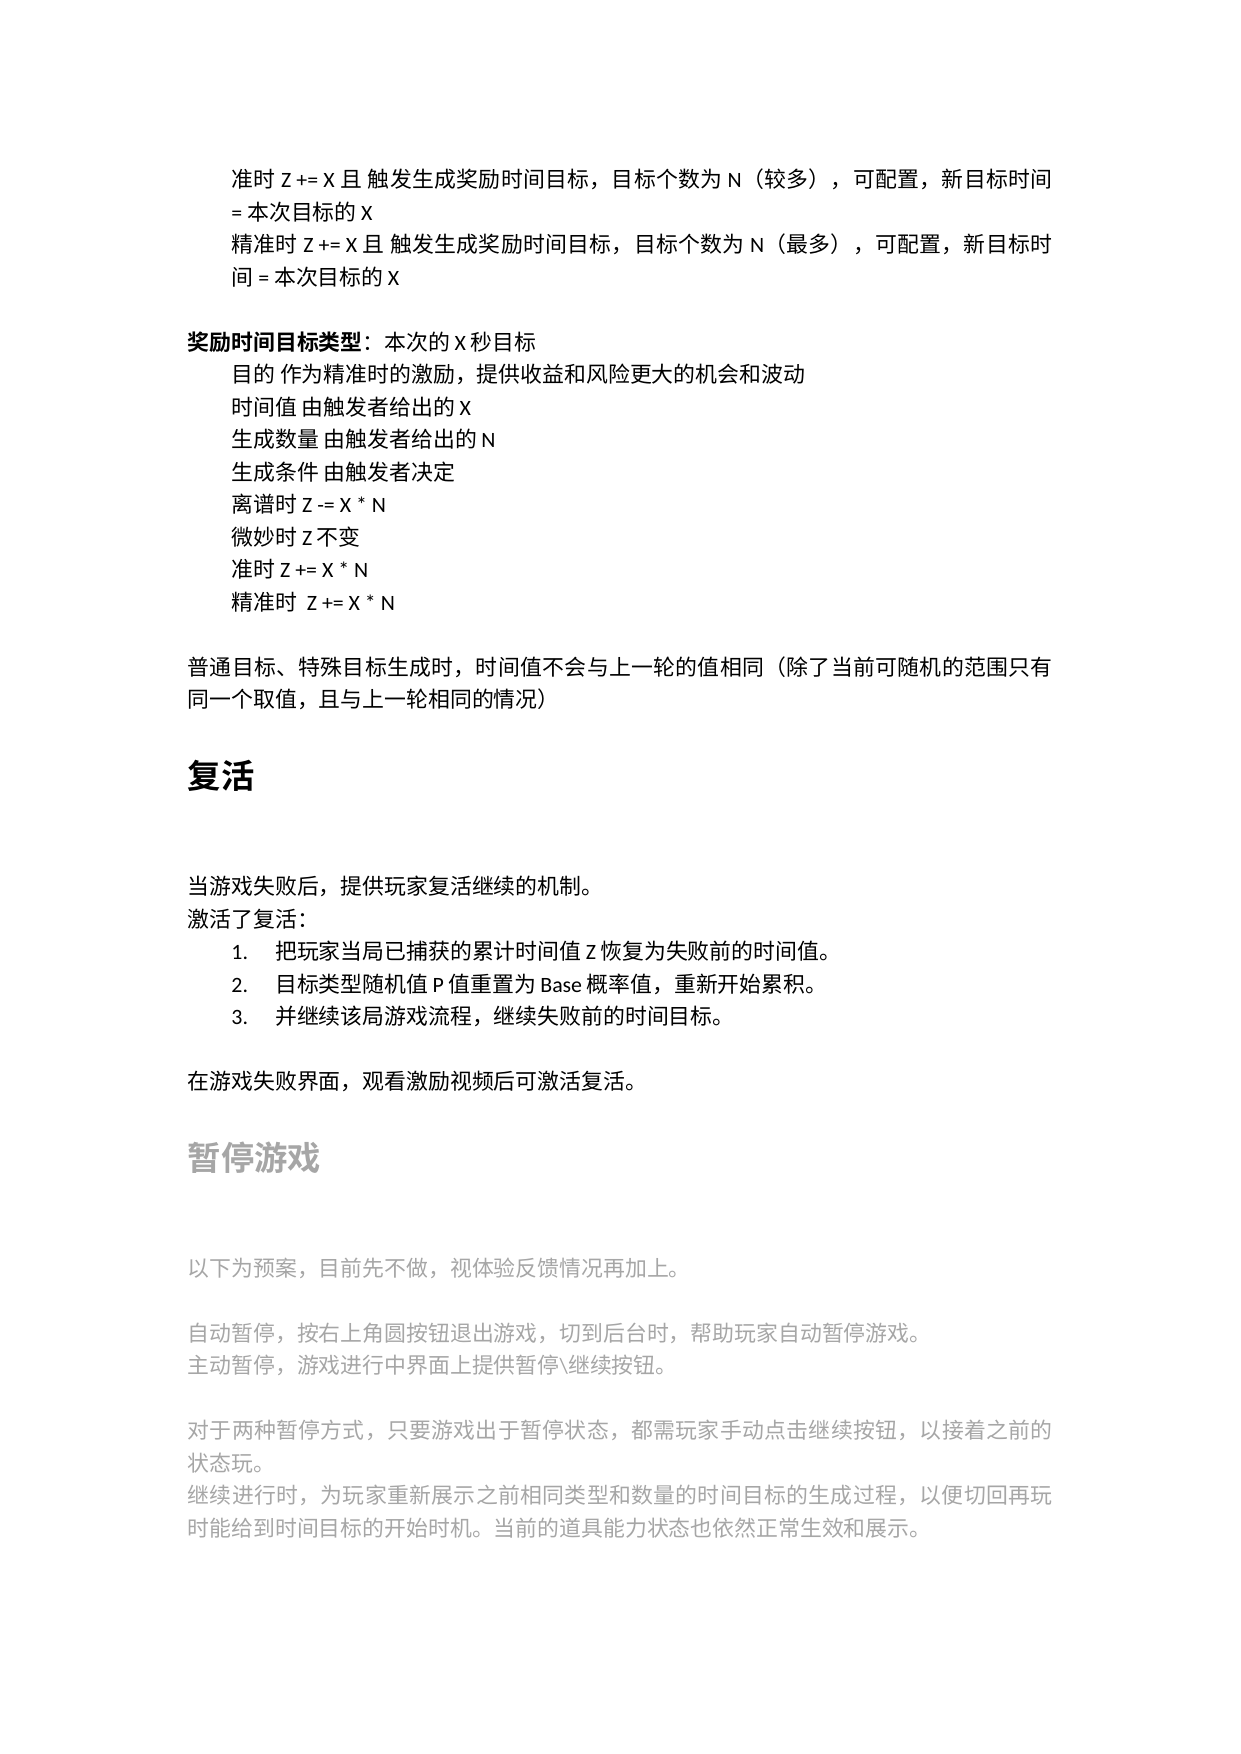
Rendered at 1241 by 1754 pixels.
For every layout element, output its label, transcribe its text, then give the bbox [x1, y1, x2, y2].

text 在游戏失败界面，观看激励视频后可激活复活。 [187, 1064, 1053, 1096]
text 以下为预案，目前先不做，视体验反馈情况再加上。 [187, 1251, 1053, 1283]
subtitle 暂停游戏 [187, 1123, 1053, 1188]
text 时间值 由触发者给出的X [231, 389, 1053, 422]
text 激活了复活： [187, 901, 1053, 934]
text 主动暂停，游戏进行中界面上提供暂停\继续按钮。 [187, 1348, 1053, 1381]
text 精准时 Z += X * N [187, 584, 1053, 617]
text 继续进行时，为玩家重新展示之前相同类型和数量的时间目标的生成过程，以便切回再玩时能给到时间目标的开始时机。当前的道具能力状态也依然正常生效和展示。 [187, 1478, 1053, 1543]
text 离谱时 Z -= X * N [231, 487, 1053, 519]
text 对于两种暂停方式，只要游戏出于暂停状态，都需玩家手动点击继续按钮，以接着之前的状态玩。 [187, 1413, 1053, 1478]
text 精准时 Z += X 且 触发生成奖励时间目标，目标个数为N（最多），可配置，新目标时间 = 本次目标的X [231, 227, 1053, 292]
text 微妙时 Z不变 [231, 519, 1053, 552]
list 目标类型随机值P值重置为Base概率值，重新开始累积。 [231, 966, 1053, 999]
text 当游戏失败后，提供玩家复活继续的机制。 [187, 869, 1053, 901]
text 目的 作为精准时的激励，提供收益和风险更大的机会和波动 [187, 357, 1053, 389]
text 自动暂停，按右上角圆按钮退出游戏，切到后台时，帮助玩家自动暂停游戏。 [187, 1316, 1053, 1348]
list 并继续该局游戏流程，继续失败前的时间目标。 [231, 999, 1053, 1031]
text 生成数量 由触发者给出的N [231, 422, 1053, 454]
text 准时 Z += X 且 触发生成奖励时间目标，目标个数为N（较多），可配置，新目标时间 = 本次目标的X [231, 162, 1053, 227]
subtitle 复活 [187, 742, 1053, 807]
text 生成条件 由触发者决定 [231, 454, 1053, 487]
text 准时 Z += X * N [231, 552, 1053, 584]
text 奖励时间目标类型：本次的X秒目标 [187, 324, 1053, 357]
list 把玩家当局已捕获的累计时间值Z恢复为失败前的时间值。 [231, 934, 1053, 966]
text 普通目标、特殊目标生成时，时间值不会与上一轮的值相同（除了当前可随机的范围只有同一个取值，且与上一轮相同的情况） [187, 649, 1053, 714]
